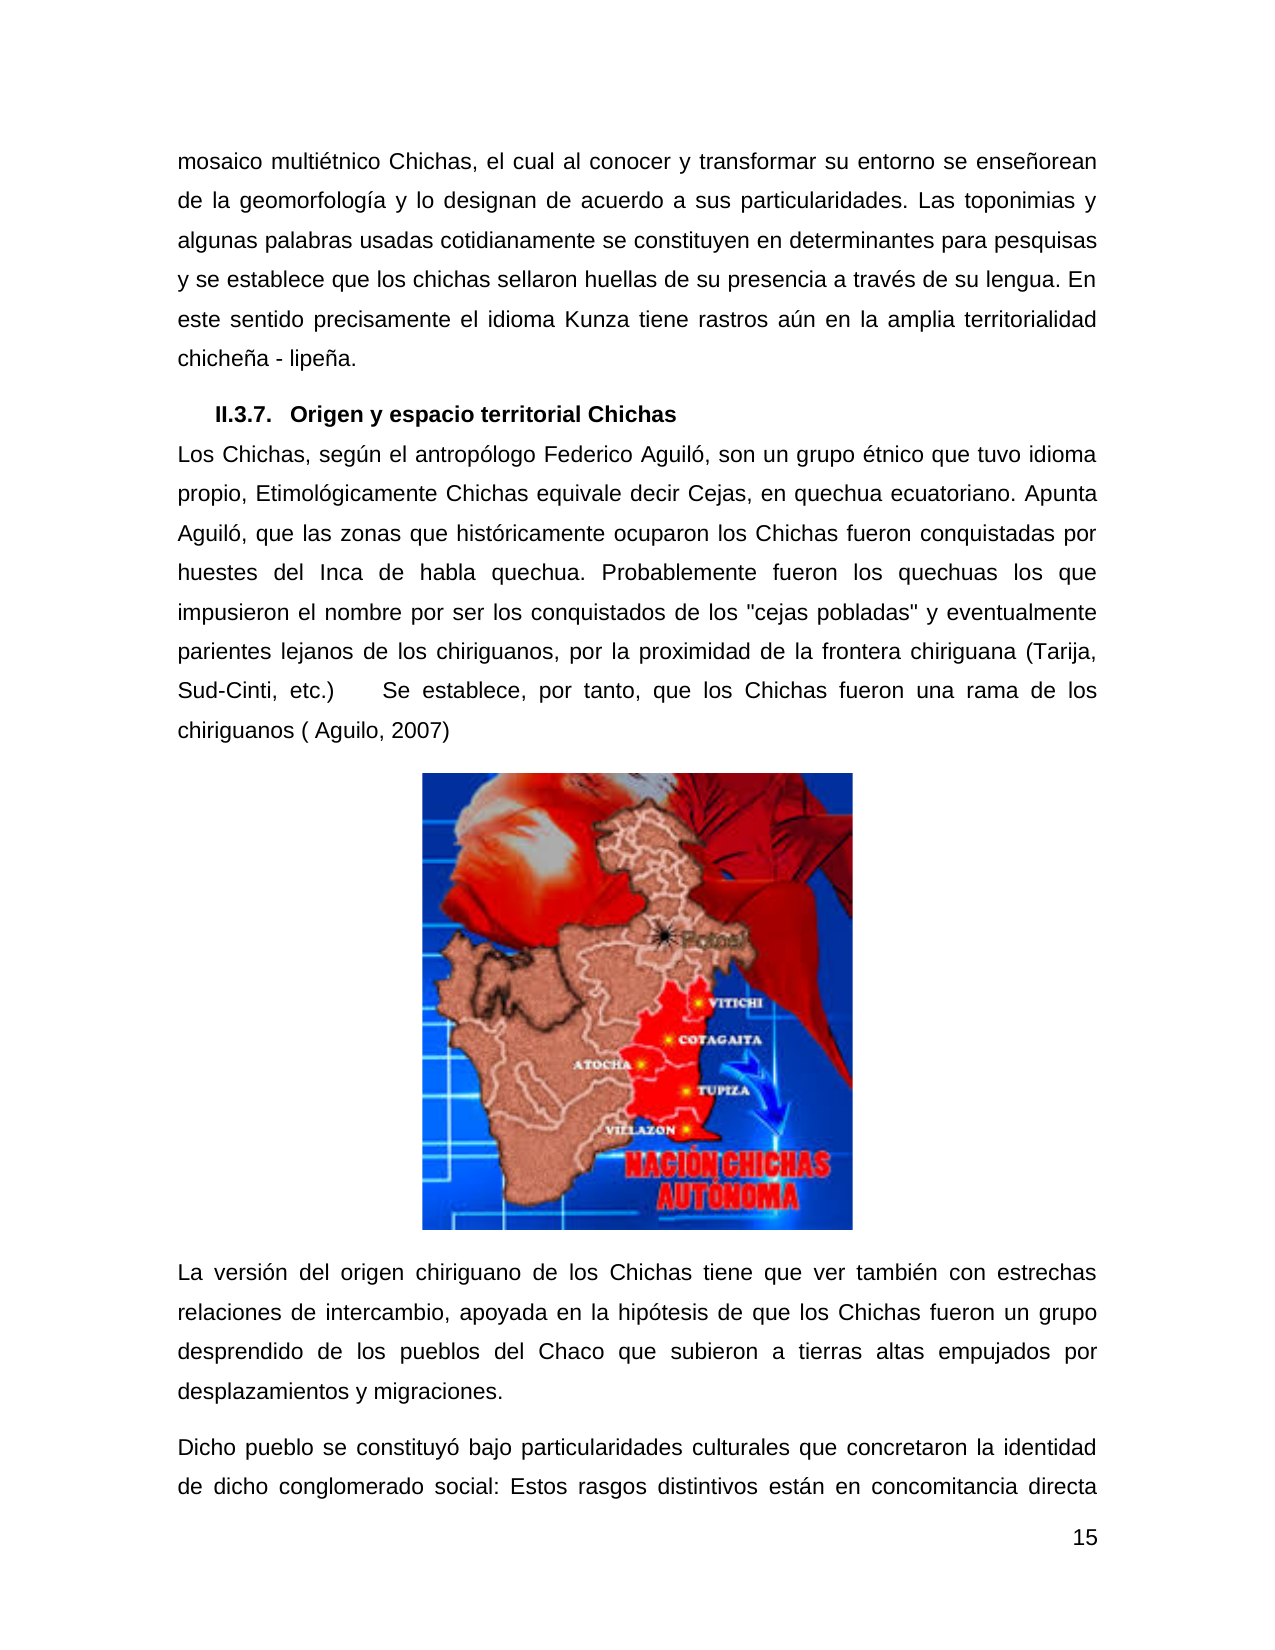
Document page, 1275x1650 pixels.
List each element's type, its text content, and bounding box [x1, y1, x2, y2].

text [177, 1434, 1098, 1499]
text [177, 148, 1098, 371]
text Los Chichas, según el antropólogo Federico Aguiló, son un grupo étnico que tuvo idioma propio, Etimológicamente Chichas equivale decir Cejas, en quechua ecuatoriano. Apunta Aguiló, que las zonas que históricamente ocuparon los Chichas fueron conquistadas por huestes del Inca de habla quechua. Probablemente fueron los quechuas los que impusieron el nombre por ser los conquistados de los "cejas pobladas" y eventualmente parientes lejanos de los chiriguanos, por la proximidad de la frontera chiriguana (Tarija, Sud-Cinti, etc.) Se establece, por tanto, que los Chichas fueron una rama de los chiriguanos [177, 441, 1098, 743]
text La versión del origen chiriguano de los Chichas tiene que ver también con estrechas relaciones de intercambio, apoyada en la hipótesis de que los Chichas fueron un grupo desprendido de los pueblos del Chaco que subieron a tierras altas empujados por desplazamientos y migraciones. [177, 1259, 1098, 1404]
subtitle Origen y espacio territorial Chichas [215, 401, 1098, 427]
picture [422, 773, 853, 1230]
